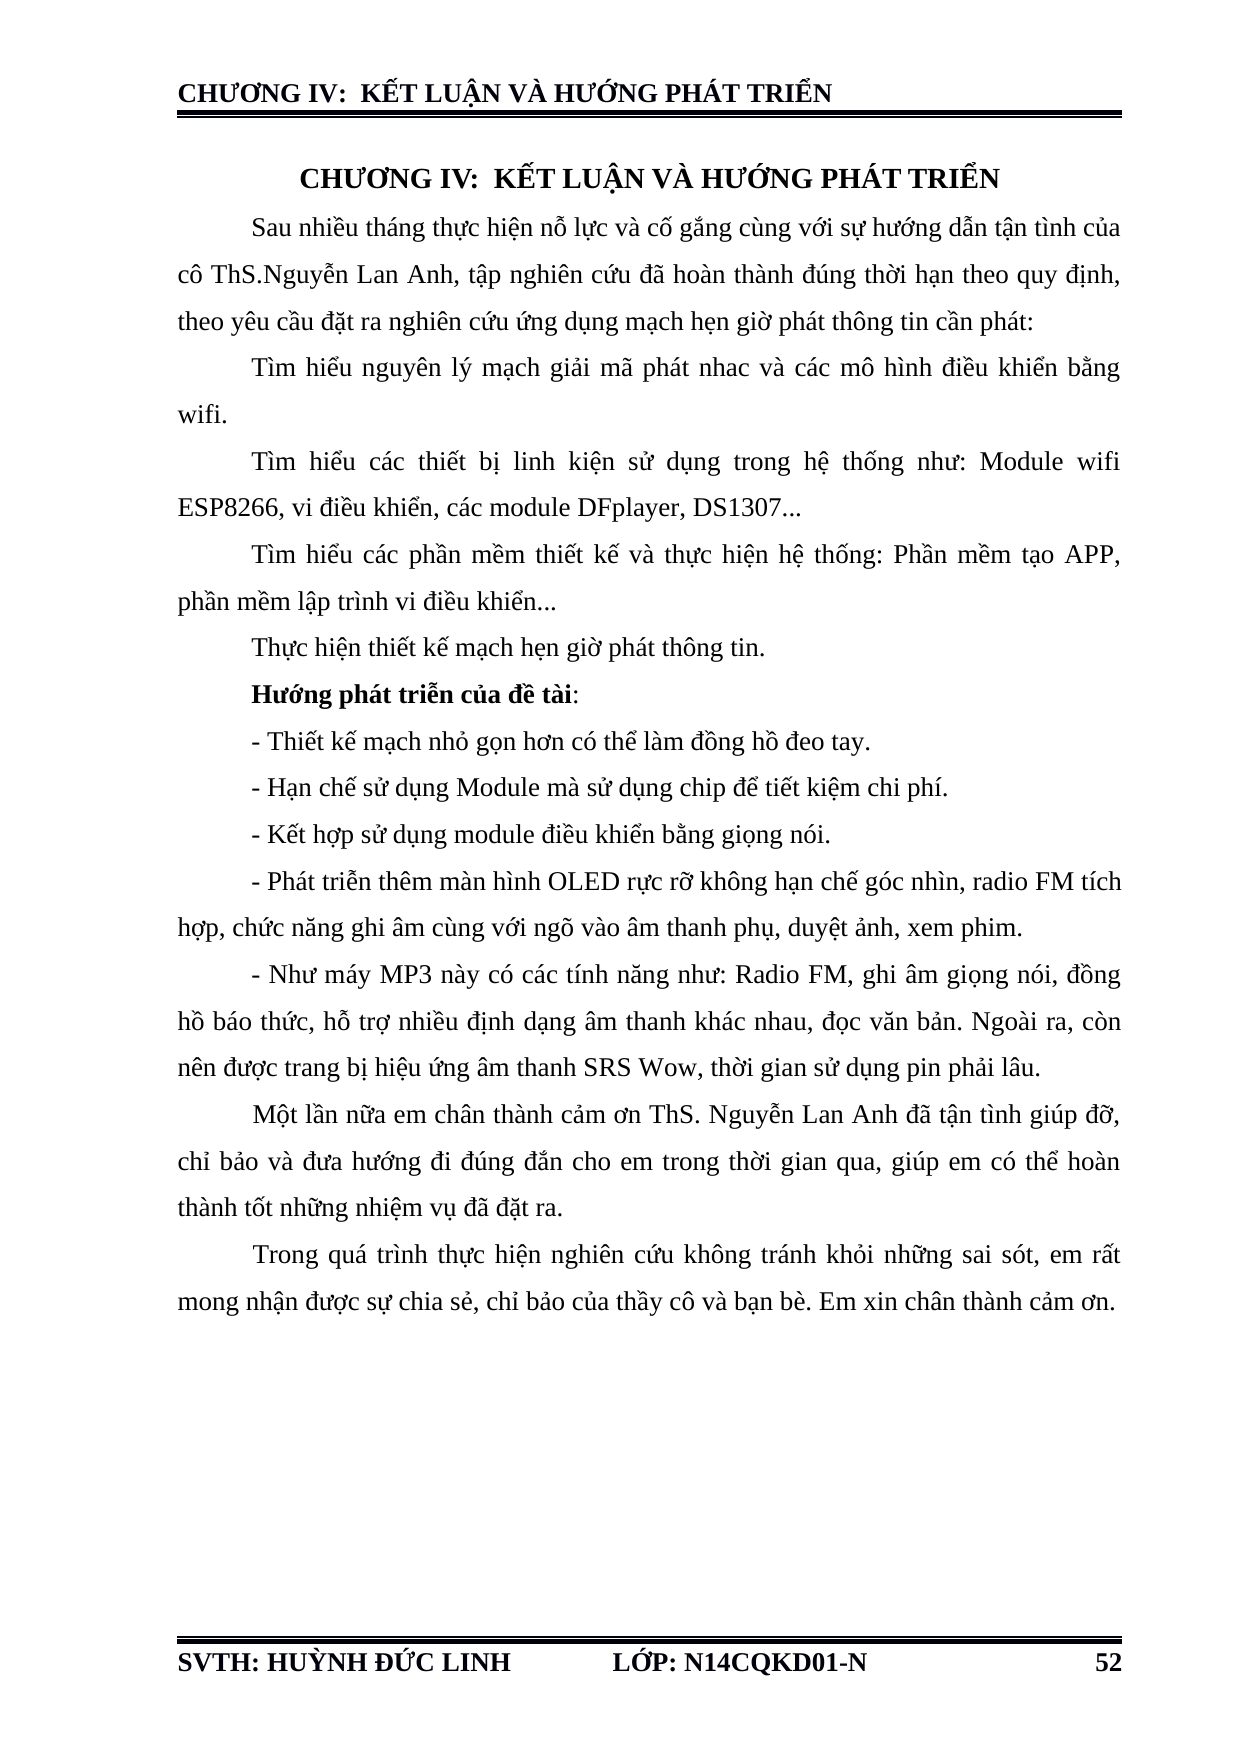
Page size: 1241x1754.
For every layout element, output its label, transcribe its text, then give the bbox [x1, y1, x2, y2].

text Sau nhiều tháng thực hiện nỗ lực và cố gắng cùng với sự hướng dẫn tận tình của cô ThS.Nguyễn Lan Anh, tập nghiên cứu đã hoàn thành đúng thời hạn theo quy định, theo yêu cầu đặt ra nghiên cứu ứng dụng mạch hẹn giờ phát thông tin cần phát: [177, 211, 1122, 336]
text - Phát triễn thêm màn hình OLED rực rỡ không hạn chế góc nhìn, radio FM tích hợp, chức năng ghi âm cùng với ngõ vào âm thanh phụ, duyệt ảnh, xem phim. [177, 864, 1122, 942]
text - Thiết kế mạch nhỏ gọn hơn có thể làm đồng hồ đeo tay. [177, 724, 1122, 756]
text - Hạn chế sử dụng Module mà sử dụng chip để tiết kiệm chi phí. [177, 771, 1122, 802]
text Trong quá trình thực hiện nghiên cứu không tránh khỏi những sai sót, em rất mong nhận được sự chia sẻ, chỉ bảo của thầy cô và bạn bè. Em xin chân thành cảm ơn. [177, 1238, 1122, 1316]
text Tìm hiểu nguyên lý mạch giải mã phát nhac và các mô hình điều khiển bằng wifi. [177, 351, 1122, 429]
text Thực hiện thiết kế mạch hẹn giờ phát thông tin. [177, 631, 1122, 662]
subtitle CHƯƠNG IV: KẾT LUẬN VÀ HƯỚNG PHÁT TRIỂN [177, 161, 1122, 194]
text - Như máy MP3 này có các tính năng như: Radio FM, ghi âm giọng nói, đồng hồ báo thức, hỗ trợ nhiều định dạng âm thanh khác nhau, đọc văn bản. Ngoài ra, còn nên được trang bị hiệu ứng âm thanh SRS Wow, thời gian sử dụng pin phải lâu. [177, 958, 1122, 1082]
text Tìm hiểu các phần mềm thiết kế và thực hiện hệ thống: Phần mềm tạo APP, phần mềm lập trình vi điều khiển... [177, 538, 1122, 616]
text Hướng phát triễn của đề tài: [177, 678, 1122, 709]
text - Kết hợp sử dụng module điều khiển bằng giọng nói. [177, 818, 1122, 849]
text Một lần nữa em chân thành cảm ơn ThS. Nguyễn Lan Anh đã tận tình giúp đỡ, chỉ bảo và đưa hướng đi đúng đắn cho em trong thời gian qua, giúp em có thể hoàn thành tốt những nhiệm vụ đã đặt ra. [177, 1098, 1122, 1222]
text Tìm hiểu các thiết bị linh kiện sử dụng trong hệ thống như: Module wifi ESP8266, vi điều khiển, các module DFplayer, DS1307... [177, 444, 1122, 522]
